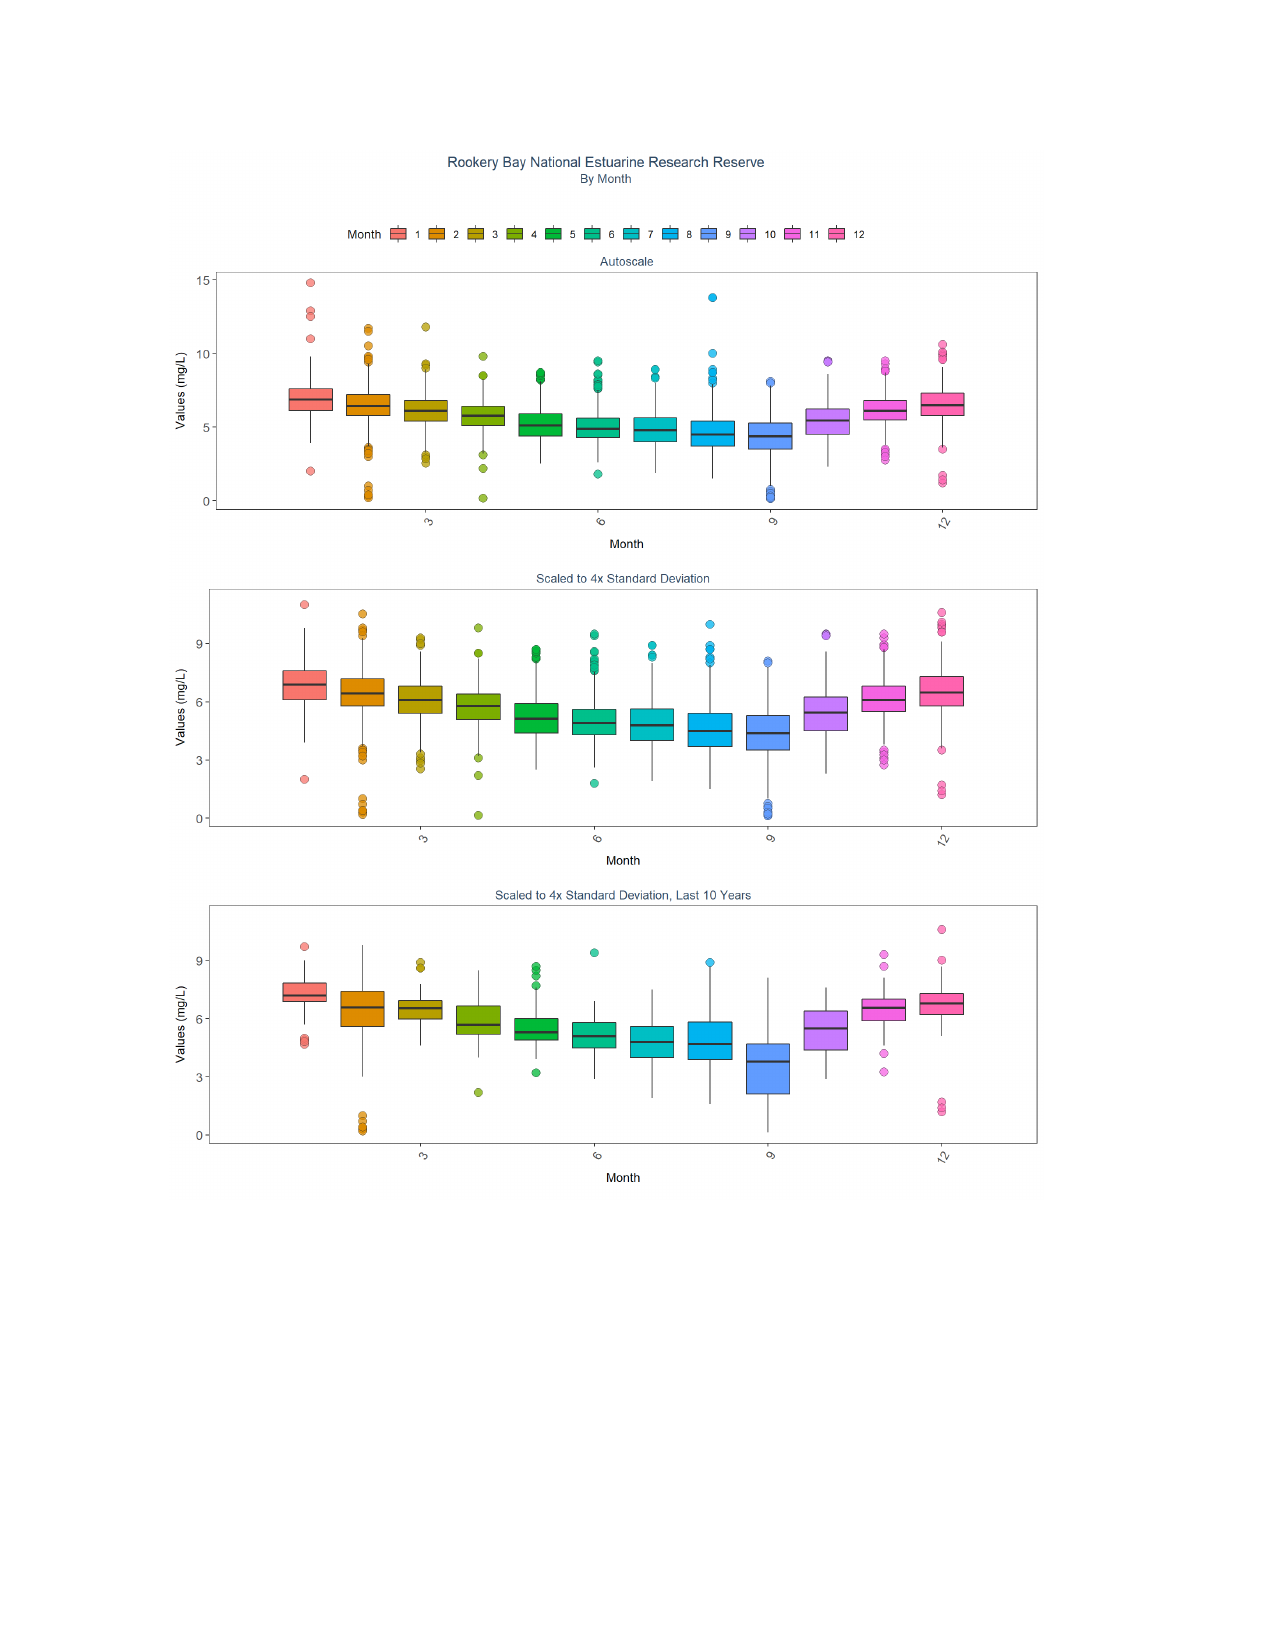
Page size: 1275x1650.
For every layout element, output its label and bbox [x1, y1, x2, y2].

picture [168, 150, 1044, 1200]
